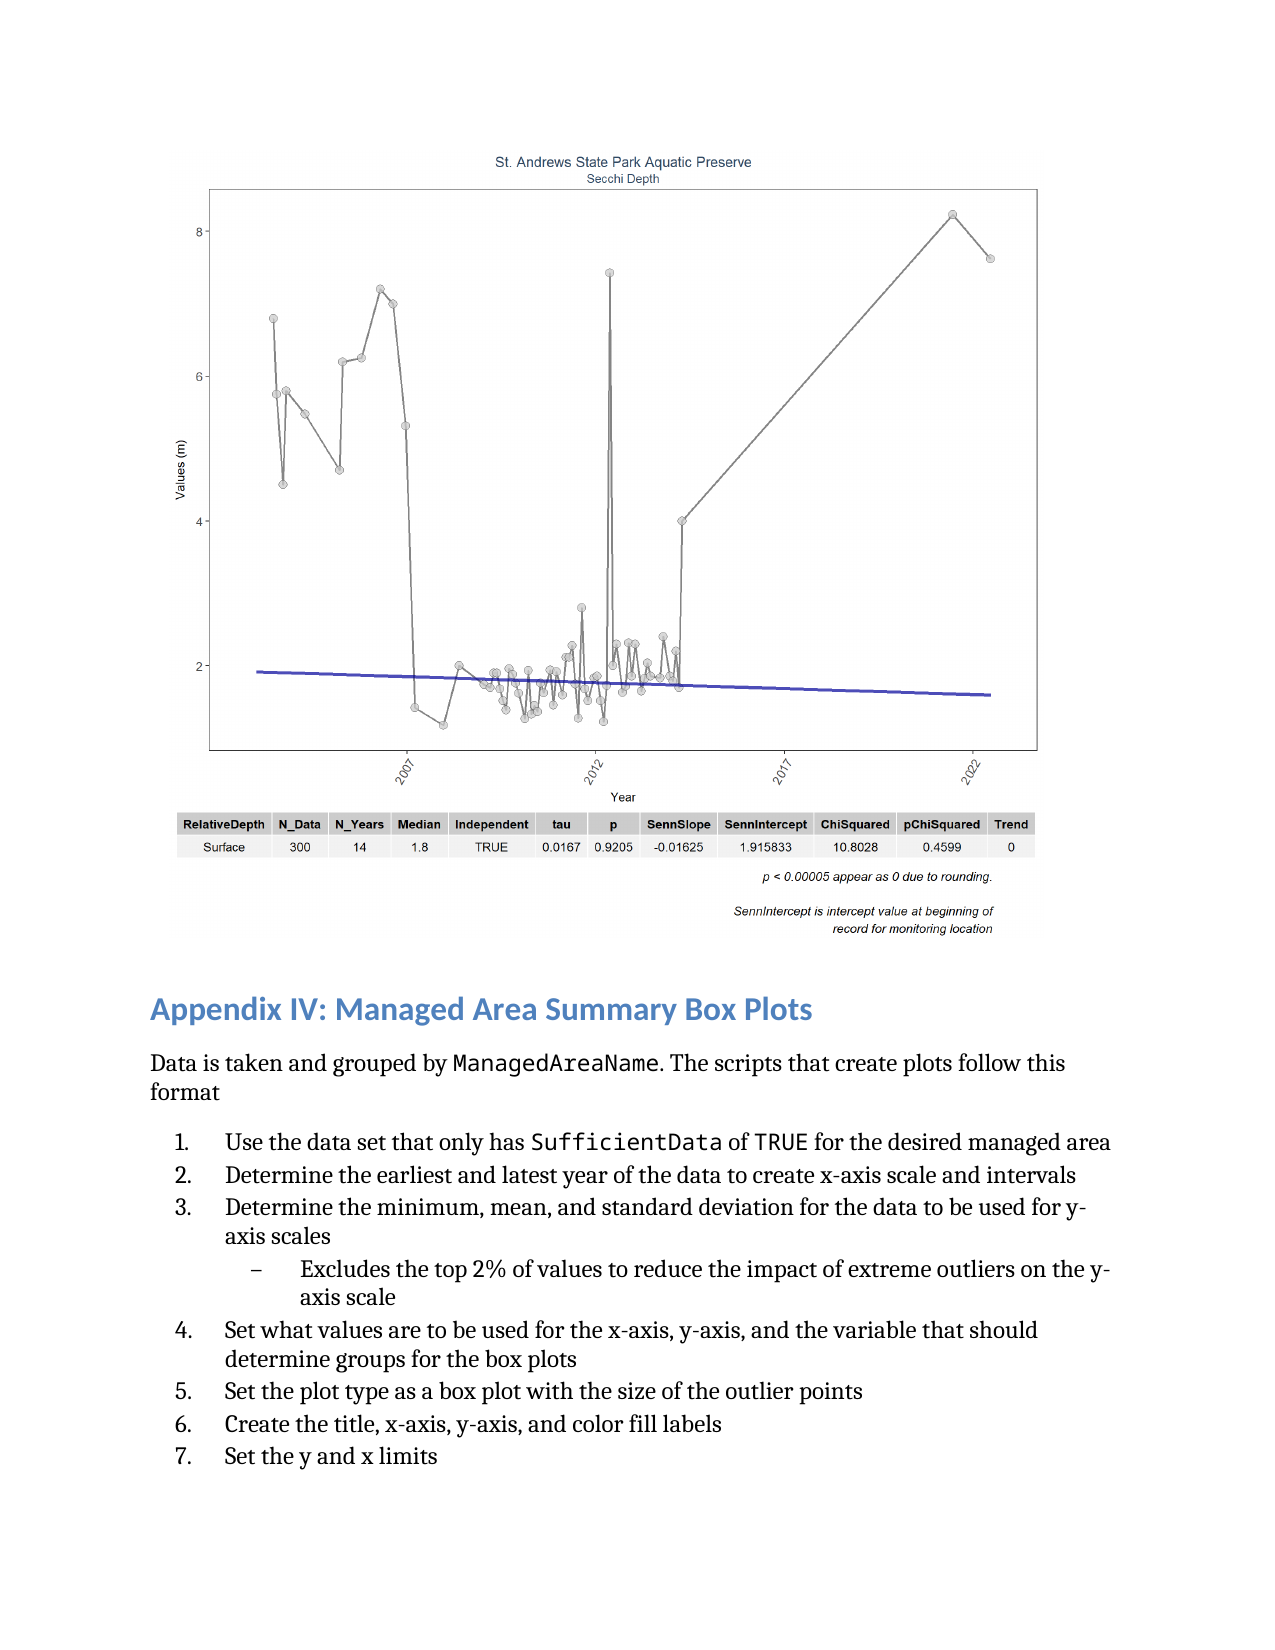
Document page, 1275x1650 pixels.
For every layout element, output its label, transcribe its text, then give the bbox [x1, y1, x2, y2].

list Set what values are to be used for the x-axis, y-axis, and the variable that should determine groups for the box plots [175, 1316, 1125, 1373]
subtitle Appendix IV: Managed Area Summary Box Plots [150, 987, 1125, 1028]
list Determine the earliest and latest year of the data to create x-axis scale and intervals [175, 1161, 1125, 1189]
list Excludes the top 2% of values to reduce the impact of extreme outliers on the y-axis scale [250, 1254, 1125, 1312]
list Set the plot type as a box plot with the size of the outlier points [175, 1377, 1125, 1406]
text Data is taken and grouped by ManagedAreaName. The scripts that create plots follow this format [150, 1047, 1125, 1107]
list Set the y and x limits [175, 1442, 1125, 1471]
picture [168, 150, 1044, 938]
list Create the title, x-axis, y-axis, and color fill labels [175, 1409, 1125, 1438]
list Use the data set that only has SufficientData of TRUE for the desired managed area [175, 1126, 1125, 1157]
list Determine the minimum, mean, and standard deviation for the data to be used for y-axis scales [175, 1193, 1125, 1251]
